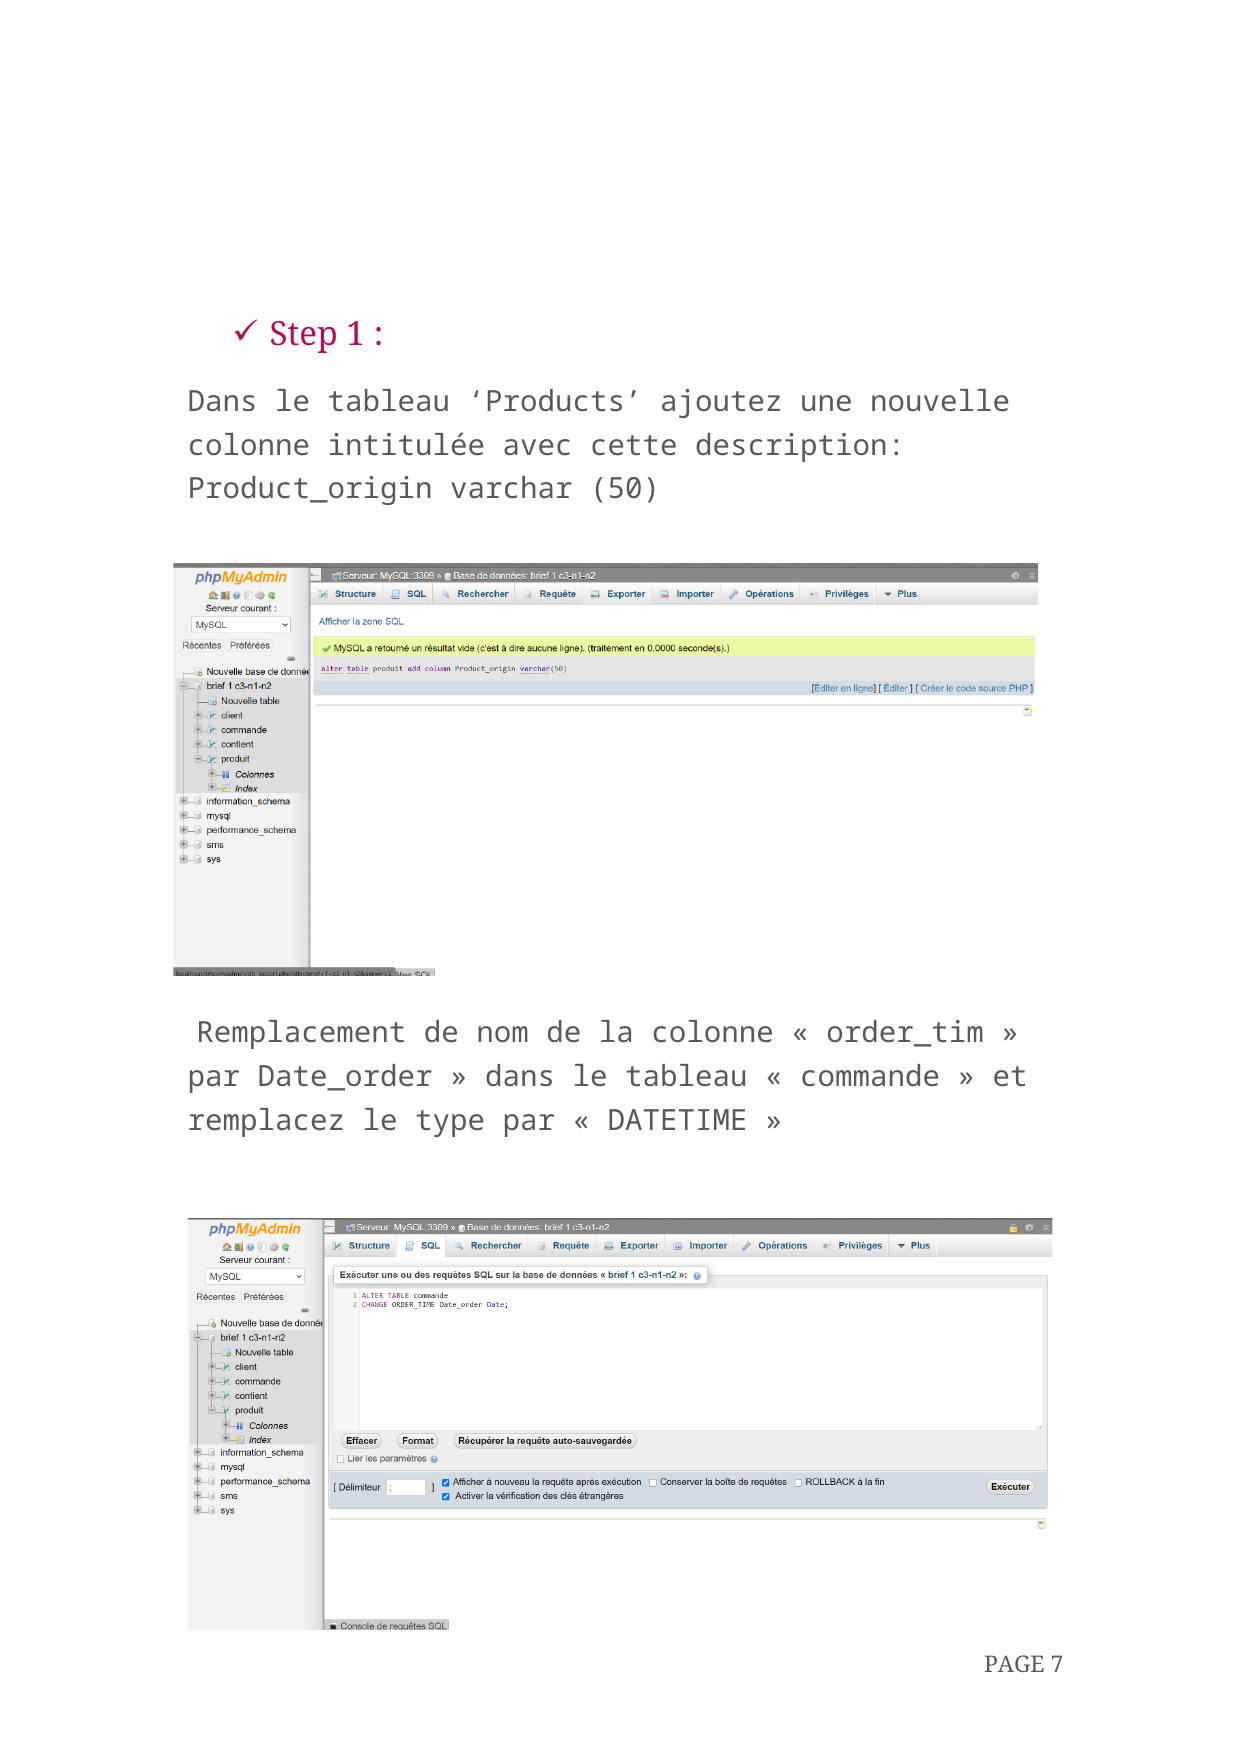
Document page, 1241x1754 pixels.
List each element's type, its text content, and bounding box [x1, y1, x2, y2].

picture [173, 563, 1039, 976]
text Remplacement de nom de la colonne « order_tim » par Date_order » dans le tableau « commande » et remplacez le type par « DATETIME » [187, 1012, 1063, 1138]
text Dans le tableau ‘Products’ ajoutez une nouvelle colonne intitulée avec cette description: Product_origin varchar (50) [187, 380, 1063, 507]
list Step 1 : [232, 309, 1063, 355]
picture [187, 1218, 1053, 1630]
